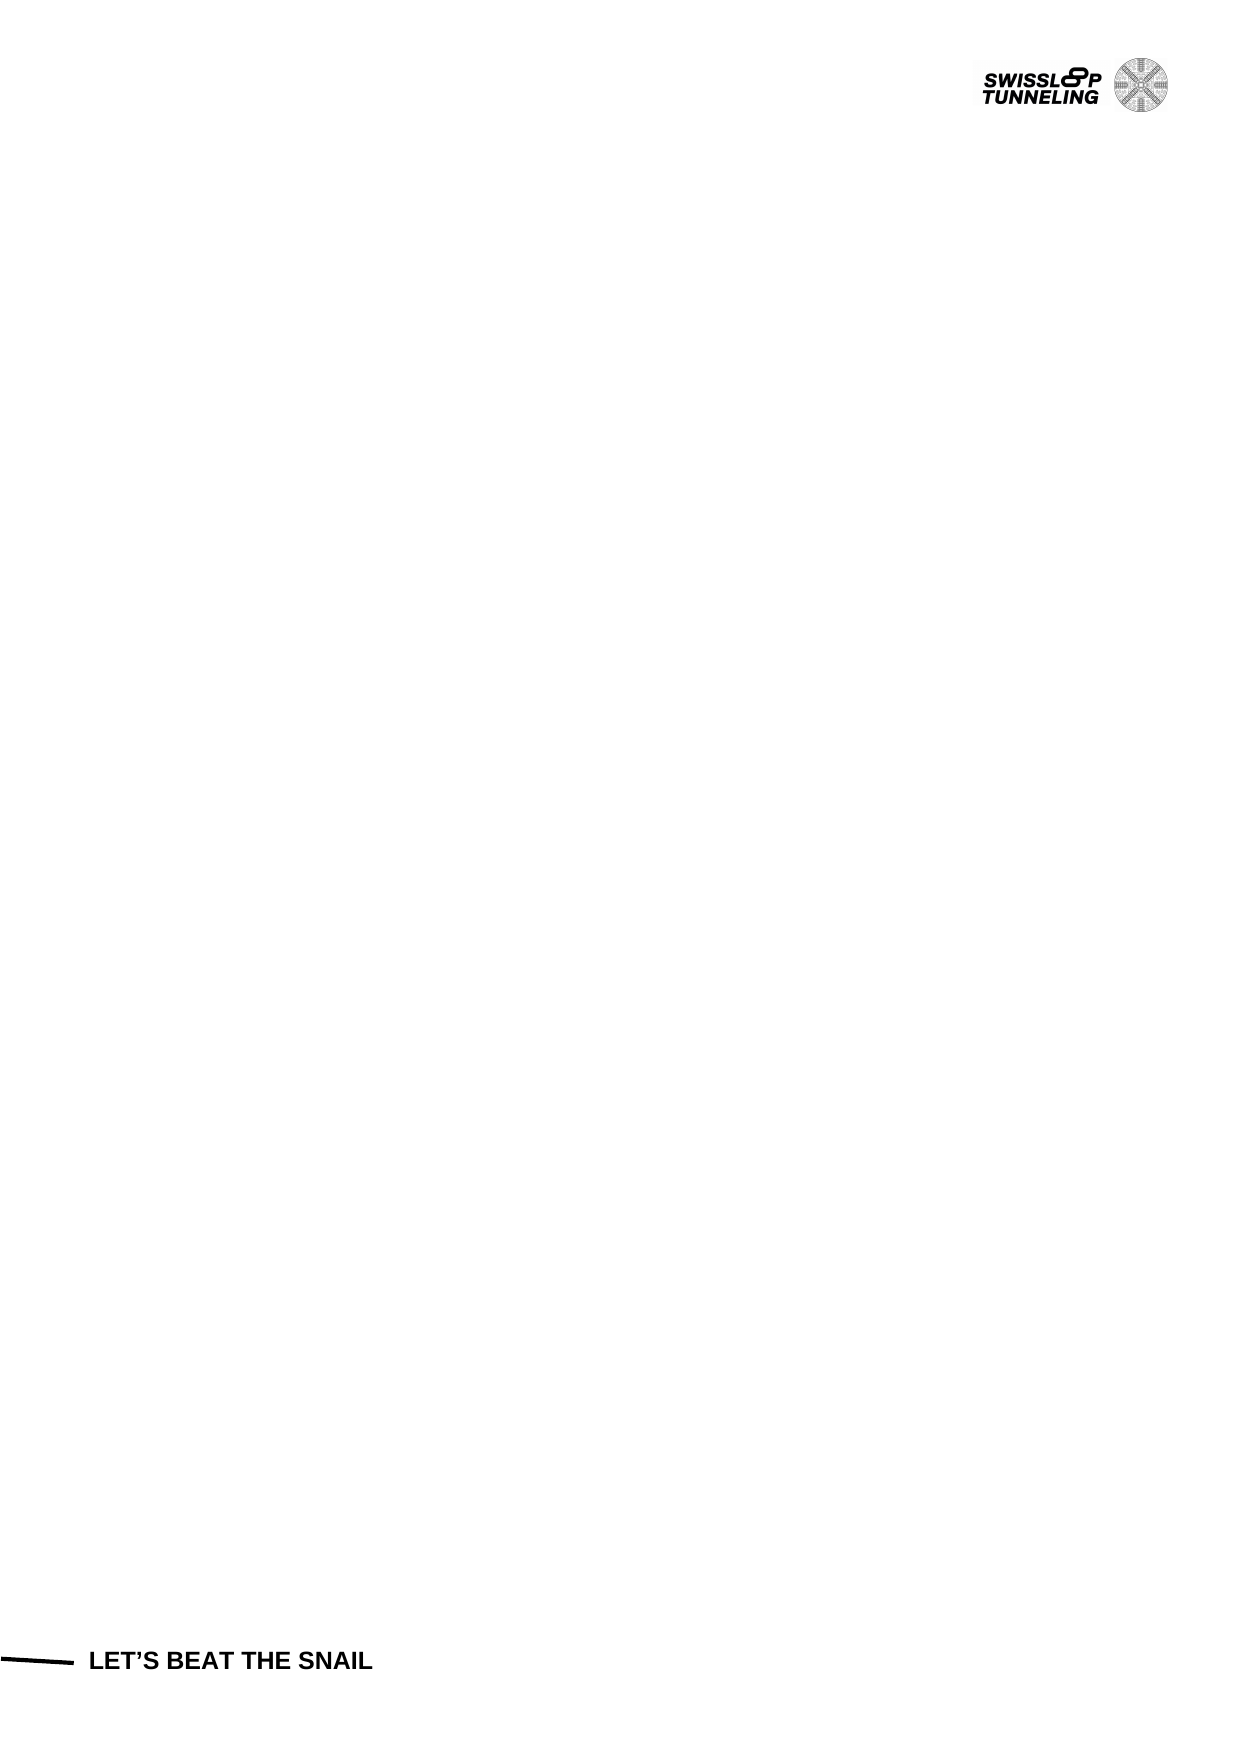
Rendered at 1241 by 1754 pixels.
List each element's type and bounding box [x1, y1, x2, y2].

picture [972, 60, 1111, 106]
picture [1114, 58, 1168, 112]
